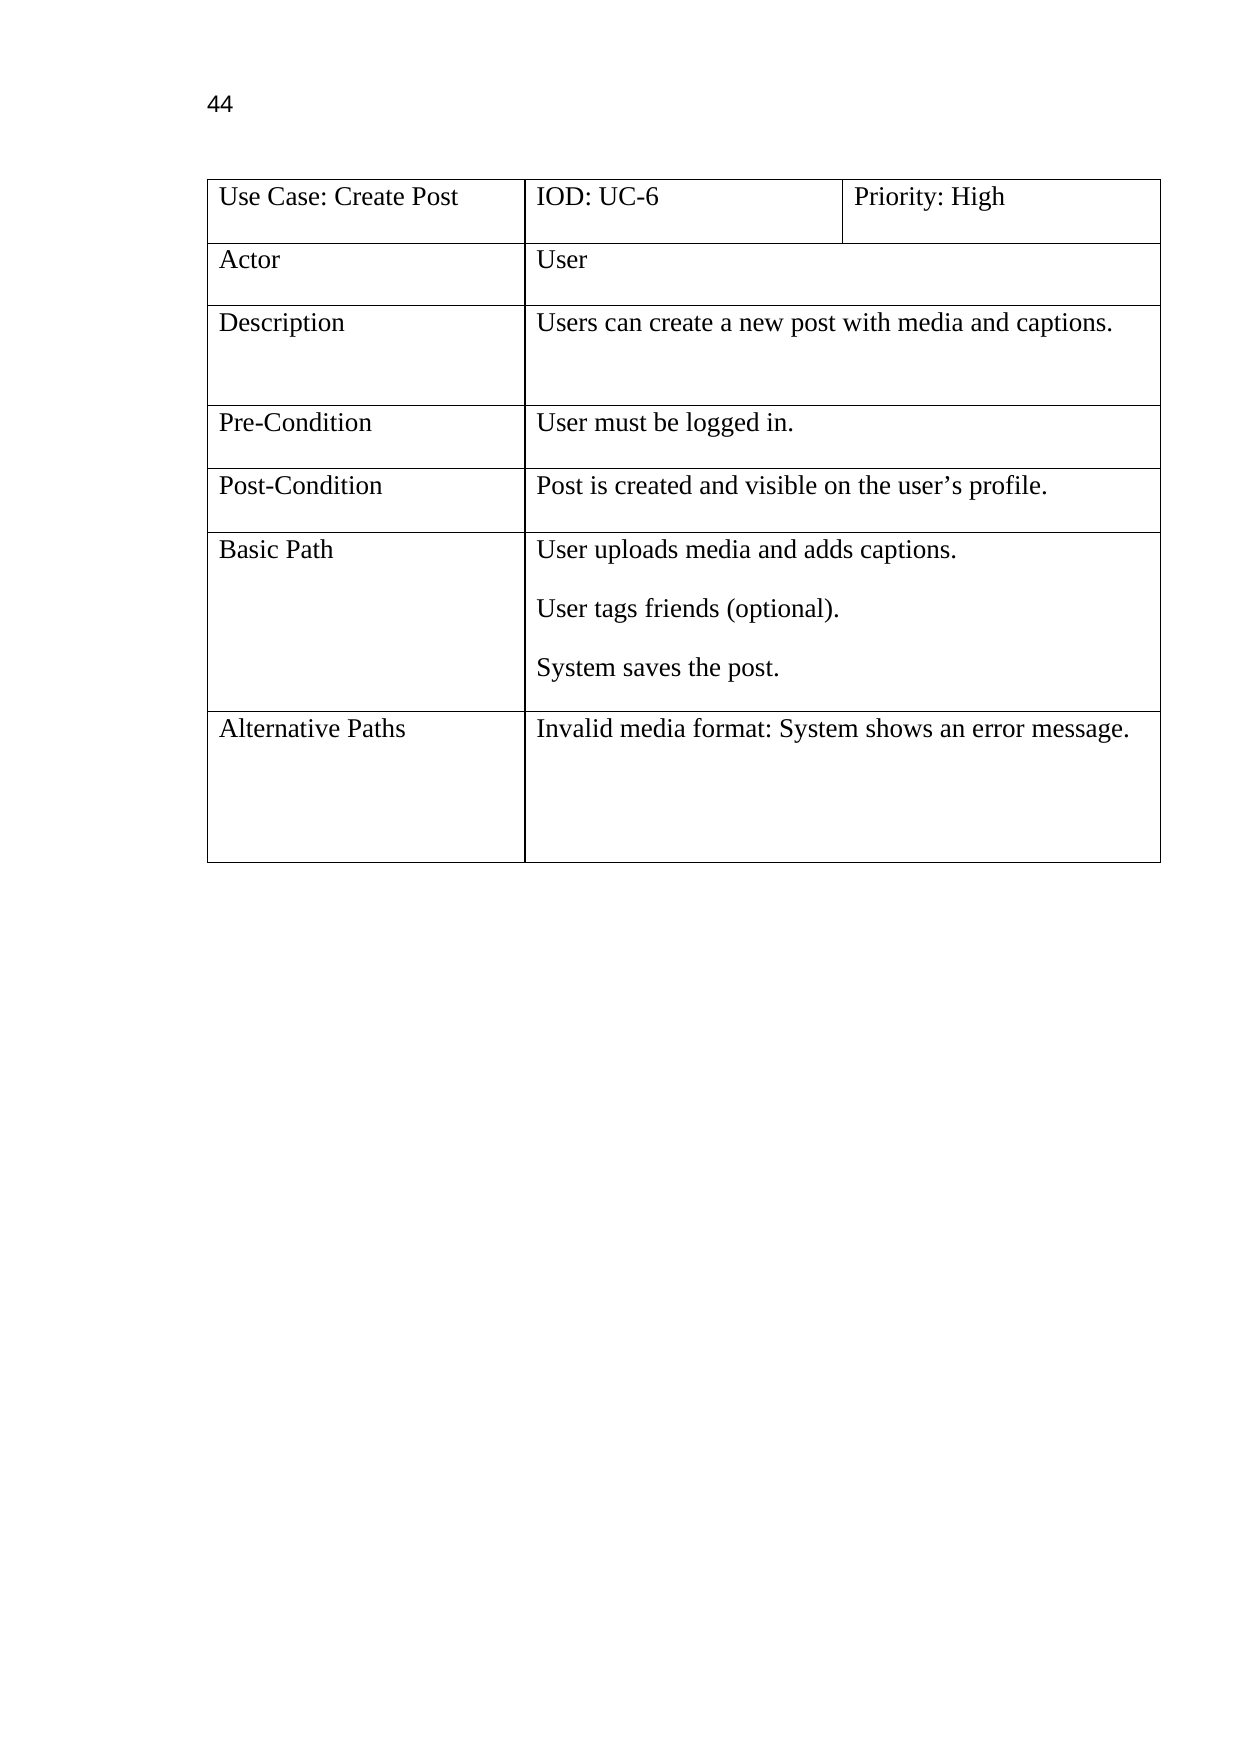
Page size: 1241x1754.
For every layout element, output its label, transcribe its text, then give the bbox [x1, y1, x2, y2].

table_cell User must be logged in. [526, 406, 1160, 468]
table_cell User uploads media and adds captions. User tags friends (optional). System saves the post. [526, 533, 1160, 711]
table_cell Post is created and visible on the user’s profile. [526, 469, 1160, 532]
table_header Use Case: Create Post [208, 180, 524, 242]
table_cell Pre-Condition [208, 406, 524, 468]
table_cell Invalid media format: System shows an error message. [526, 712, 1160, 862]
table_cell Actor [208, 244, 524, 305]
table_cell Users can create a new post with media and captions. [526, 306, 1160, 405]
table_cell Basic Path [208, 533, 524, 711]
table_header Priority: High [843, 180, 1160, 242]
table_cell Description [208, 306, 524, 405]
table_cell Alternative Paths [208, 712, 524, 862]
table_header IOD: UC-6 [526, 180, 842, 242]
table_cell User [526, 244, 1160, 305]
table_cell Post-Condition [208, 469, 524, 532]
